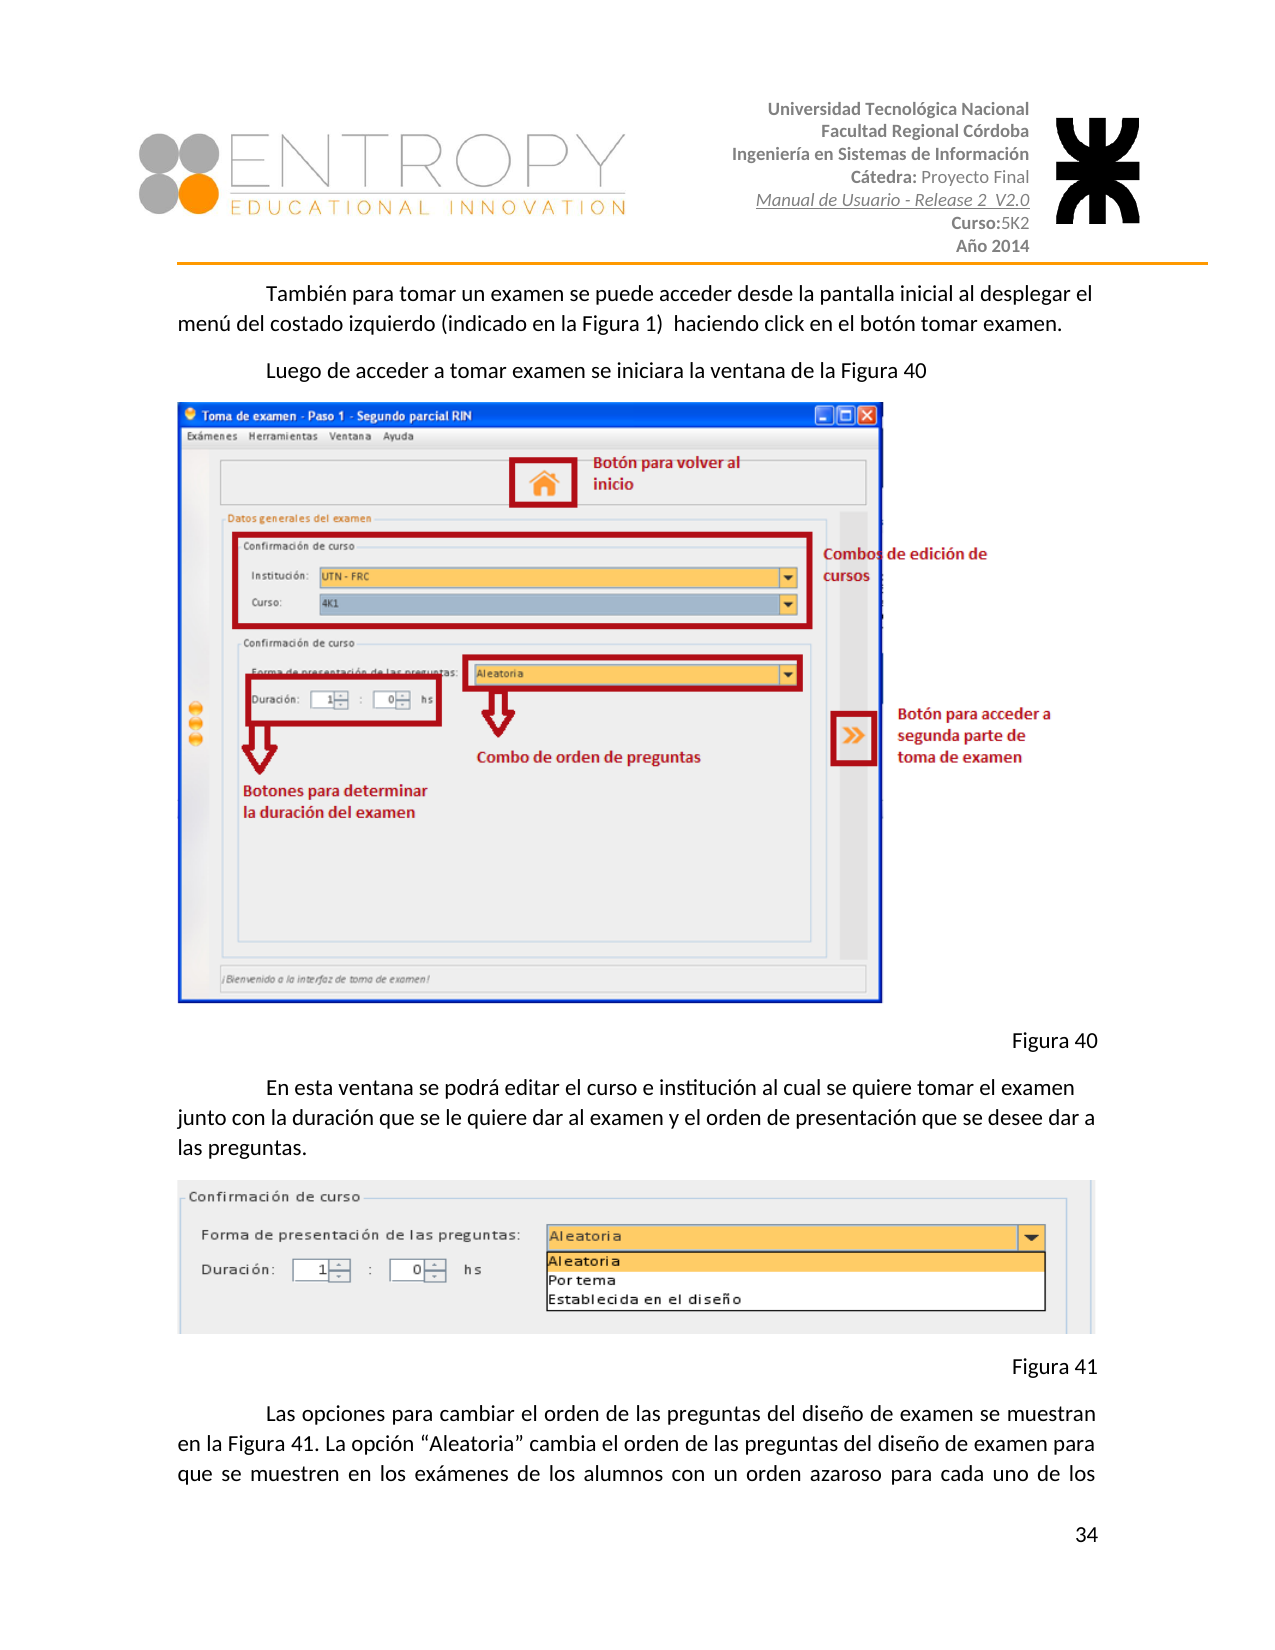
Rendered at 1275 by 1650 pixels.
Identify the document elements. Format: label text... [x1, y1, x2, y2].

text En esta ventana se podrá editar el curso e institución al cual se quiere tomar el examen junto con la duración que se le quiere dar al examen y el orden de presentación que se desee dar a las preguntas. [177, 1073, 1098, 1161]
picture [177, 1180, 1096, 1334]
text Figura 40 [177, 1026, 1098, 1054]
text También para tomar un examen se puede acceder desde la pantalla inicial al desplegar el menú del costado izquierdo (indicado en la Figura 1) haciendo click en el botón tomar examen. [177, 279, 1098, 337]
picture [122, 119, 643, 229]
picture [177, 402, 1098, 1008]
text Luego de acceder a tomar examen se iniciara la ventana de la Figura 40 [177, 356, 1098, 384]
text Figura 41 [177, 1352, 1098, 1380]
